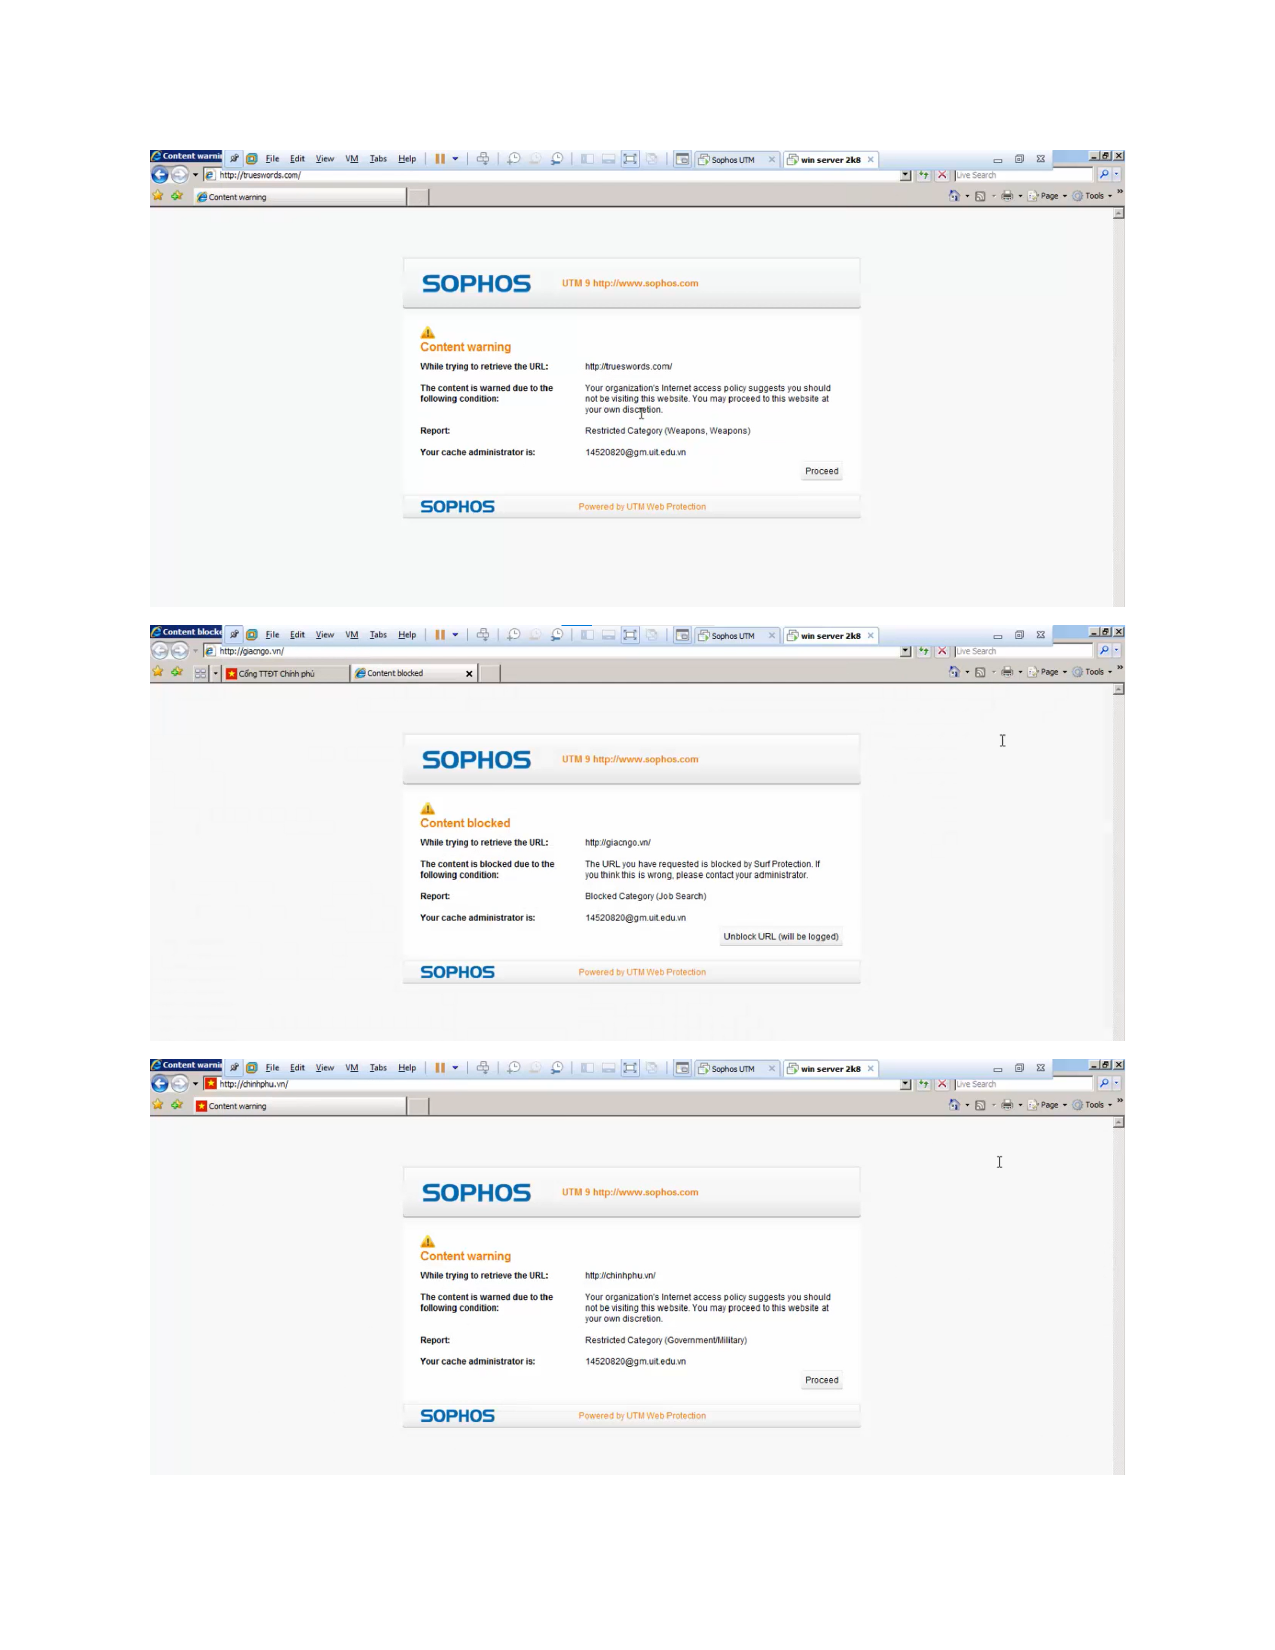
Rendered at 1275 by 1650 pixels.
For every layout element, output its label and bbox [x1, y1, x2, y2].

picture [150, 1059, 1125, 1475]
picture [150, 150, 1125, 607]
picture [150, 625, 1125, 1041]
